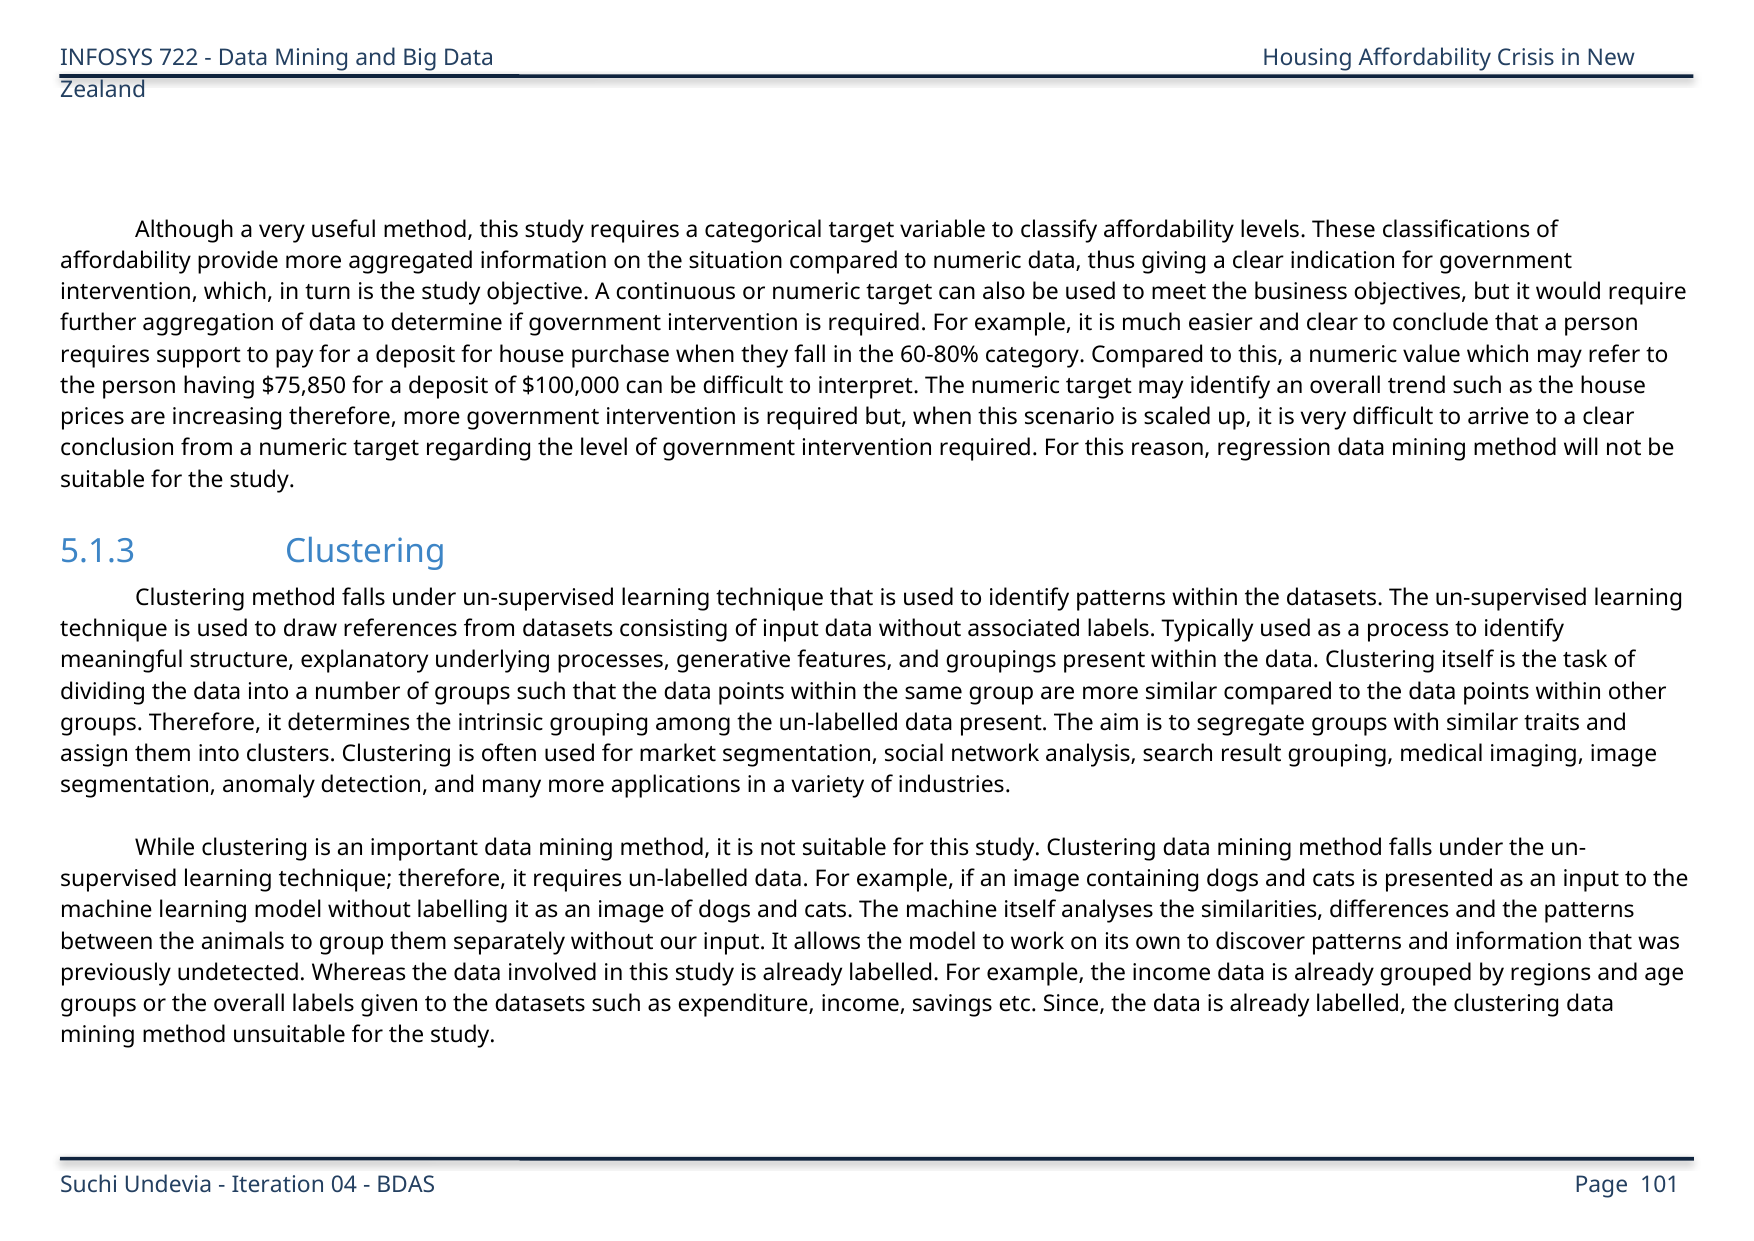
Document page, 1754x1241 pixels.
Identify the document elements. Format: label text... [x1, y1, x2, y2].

text Clustering method falls under un-supervised learning technique that is used to identify patterns within the datasets. The un-supervised learning technique is used to draw references from datasets consisting of input data without associated labels. Typically used as a process to identify meaningful structure, explanatory underlying processes, generative features, and groupings present within the data. Clustering itself is the task of dividing the data into a number of groups such that the data points within the same group are more similar compared to the data points within other groups. Therefore, it determines the intrinsic grouping among the un-labelled data present. The aim is to segregate groups with similar traits and assign them into clusters. Clustering is often used for market segmentation, social network analysis, search result grouping, medical imaging, image segmentation, anomaly detection, and many more applications in a variety of industries. [60, 581, 1694, 799]
text While clustering is an important data mining method, it is not suitable for this study. Clustering data mining method falls under the un-supervised learning technique; therefore, it requires un-labelled data. For example, if an image containing dogs and cats is presented as an input to the machine learning model without labelling it as an image of dogs and cats. The machine itself analyses the similarities, differences and the patterns between the animals to group them separately without our input. It allows the model to work on its own to discover patterns and information that was previously undetected. Whereas the data involved in this study is already labelled. For example, the income data is already grouped by regions and age groups or the overall labels given to the datasets such as expenditure, income, savings etc. Since, the data is already labelled, the clustering data mining method unsuitable for the study. [60, 831, 1694, 1049]
subtitle 5.1.3 Clustering [60, 527, 1694, 572]
text Although a very useful method, this study requires a categorical target variable to classify affordability levels. These classifications of affordability provide more aggregated information on the situation compared to numeric data, thus giving a clear indication for government intervention, which, in turn is the study objective. A continuous or numeric target can also be used to meet the business objectives, but it would require further aggregation of data to determine if government intervention is required. For example, it is much easier and clear to conclude that a person requires support to pay for a deposit for house purchase when they fall in the 60-80% category. Compared to this, a numeric value which may refer to the person having $75,850 for a deposit of $100,000 can be difficult to interpret. The numeric target may identify an overall trend such as the house prices are increasing therefore, more government intervention is required but, when this scenario is scaled up, it is very difficult to arrive to a clear conclusion from a numeric target regarding the level of government intervention required. For this reason, regression data mining method will not be suitable for the study. [60, 212, 1694, 494]
